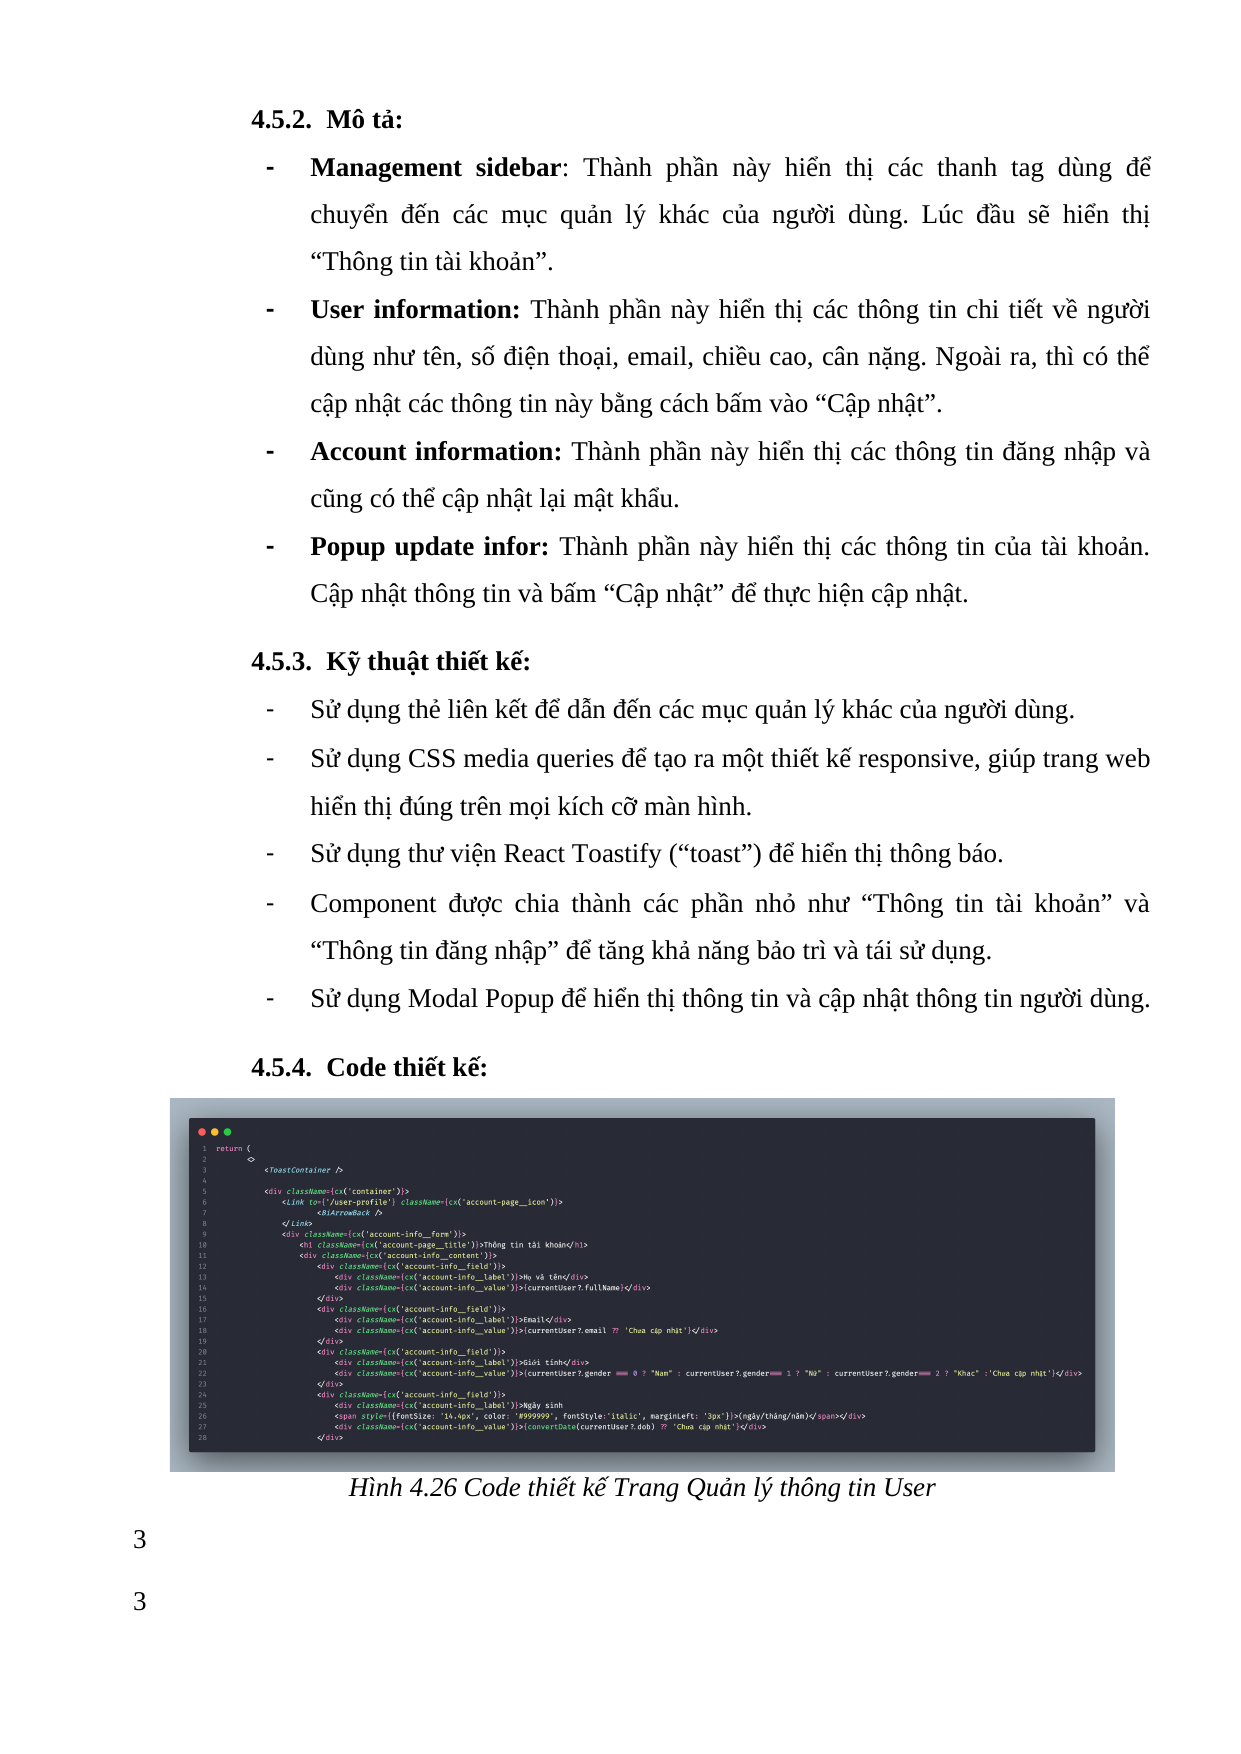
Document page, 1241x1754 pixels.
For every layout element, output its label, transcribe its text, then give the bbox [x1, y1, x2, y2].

picture [169, 1098, 1115, 1472]
list Mô tả: [251, 103, 1152, 134]
list Code thiết kế: [251, 1051, 1152, 1083]
list Account information: Thành phần này hiển thị các thông tin đăng nhập và cũng có thể cập nhật lại mật khẩu. [266, 434, 1152, 513]
list Sử dụng CSS media queries để tạo ra một thiết kế responsive, giúp trang web hiển thị đúng trên mọi kích cỡ màn hình. [266, 741, 1152, 821]
list Sử dụng thẻ liên kết để dẫn đến các mục quản lý khác của người dùng. [266, 692, 1152, 725]
list Sử dụng Modal Popup để hiển thị thông tin và cập nhật thông tin người dùng. [266, 981, 1152, 1014]
list User information: Thành phần này hiển thị các thông tin chi tiết về người dùng như tên, số điện thoại, email, chiều cao, cân nặng. Ngoài ra, thì có thể cập nhật các thông tin này bằng cách bấm vào “Cập nhật”. [266, 292, 1152, 418]
list Management sidebar: Thành phần này hiển thị các thanh tag dùng để chuyển đến các mục quản lý khác của người dùng. Lúc đầu sẽ hiển thị “Thông tin tài khoản”. [266, 150, 1152, 276]
list Kỹ thuật thiết kế: [251, 645, 1152, 676]
list Sử dụng thư viện React Toastify (“toast”) để hiển thị thông báo. [266, 836, 1152, 869]
list Component được chia thành các phần nhỏ như “Thông tin tài khoản” và “Thông tin đăng nhập” để tăng khả năng bảo trì và tái sử dụng. [266, 886, 1152, 966]
list Popup update infor: Thành phần này hiển thị các thông tin của tài khoản. Cập nhật thông tin và bấm “Cập nhật” để thực hiện cập nhật. [266, 529, 1152, 609]
